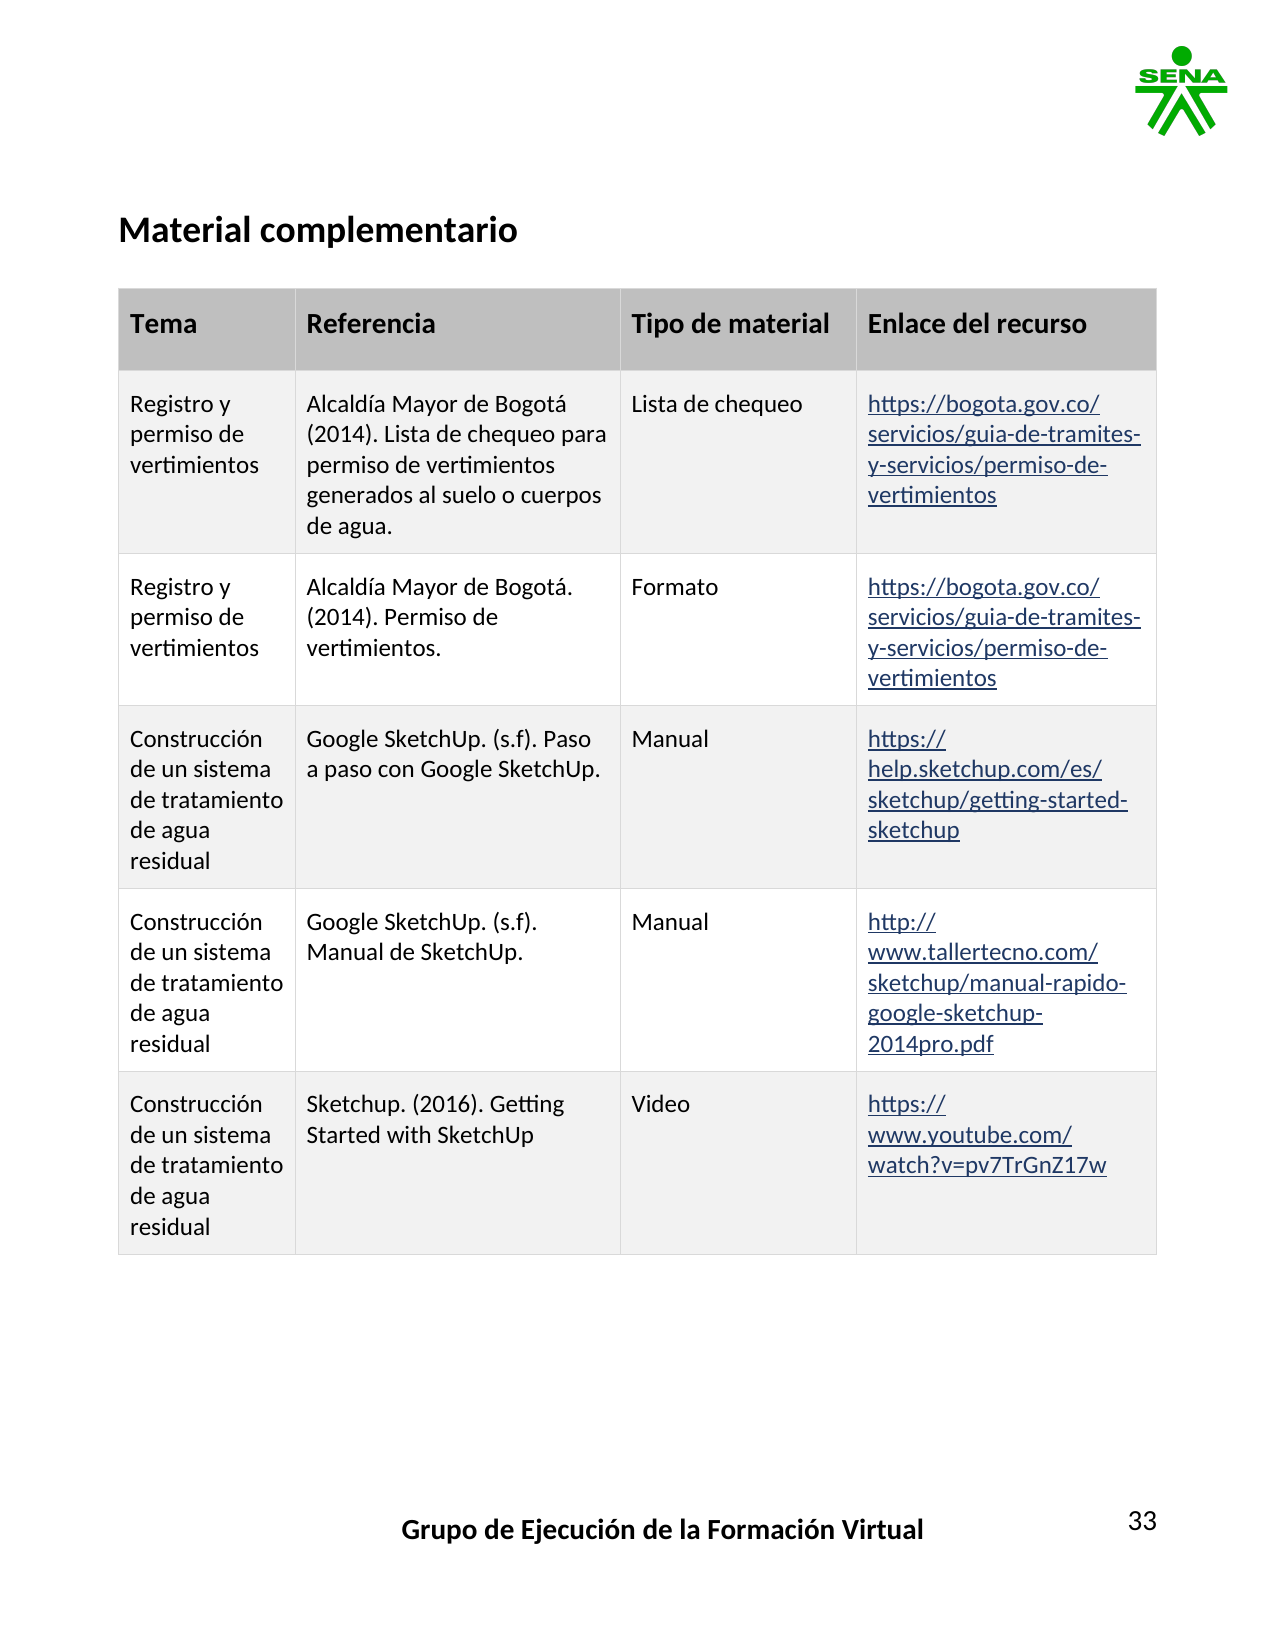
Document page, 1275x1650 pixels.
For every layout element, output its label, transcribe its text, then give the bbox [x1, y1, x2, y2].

table_cell https://bogota.gov.co/servicios/guia-de-tramites-y-servicios/permiso-de-vertimientos [857, 554, 1156, 705]
table_header Enlace del recurso [857, 289, 1156, 370]
table_cell https://help.sketchup.com/es/sketchup/getting-started-sketchup [857, 706, 1156, 888]
table_cell Manual [621, 706, 856, 888]
table_cell Alcaldía Mayor de Bogotá (2014). Lista de chequeo para permiso de vertimientos generados al suelo o cuerpos de agua. [296, 371, 620, 553]
table_header Tema [119, 289, 295, 370]
table_cell Alcaldía Mayor de Bogotá. (2014). Permiso de vertimientos. [296, 554, 620, 705]
table_cell Formato [621, 554, 856, 705]
table_cell Manual [621, 889, 856, 1071]
table_cell Google SketchUp. (s.f). Manual de SketchUp. [296, 889, 620, 1071]
table_cell https://www.youtube.com/watch?v=pv7TrGnZ17w [857, 1072, 1156, 1254]
text Material complementario [118, 206, 1157, 252]
table_cell Google SketchUp. (s.f). Paso a paso con Google SketchUp. [296, 706, 620, 888]
table_cell Lista de chequeo [621, 371, 856, 553]
table_cell Construcción de un sistema de tratamiento de agua residual [119, 889, 295, 1071]
table_cell Registro y permiso de vertimientos [119, 371, 295, 553]
table_cell Sketchup. (2016). Getting Started with SketchUp [296, 1072, 620, 1254]
picture [1135, 46, 1228, 136]
table_cell Video [621, 1072, 856, 1254]
table_header Tipo de material [621, 289, 856, 370]
table_cell Registro y permiso de vertimientos [119, 554, 295, 705]
table_cell Construcción de un sistema de tratamiento de agua residual [119, 706, 295, 888]
table_cell Construcción de un sistema de tratamiento de agua residual [119, 1072, 295, 1254]
table_cell http://www.tallertecno.com/sketchup/manual-rapido-google-sketchup-2014pro.pdf [857, 889, 1156, 1071]
table_cell https://bogota.gov.co/servicios/guia-de-tramites-y-servicios/permiso-de-vertimientos [857, 371, 1156, 553]
table_header Referencia [296, 289, 620, 370]
